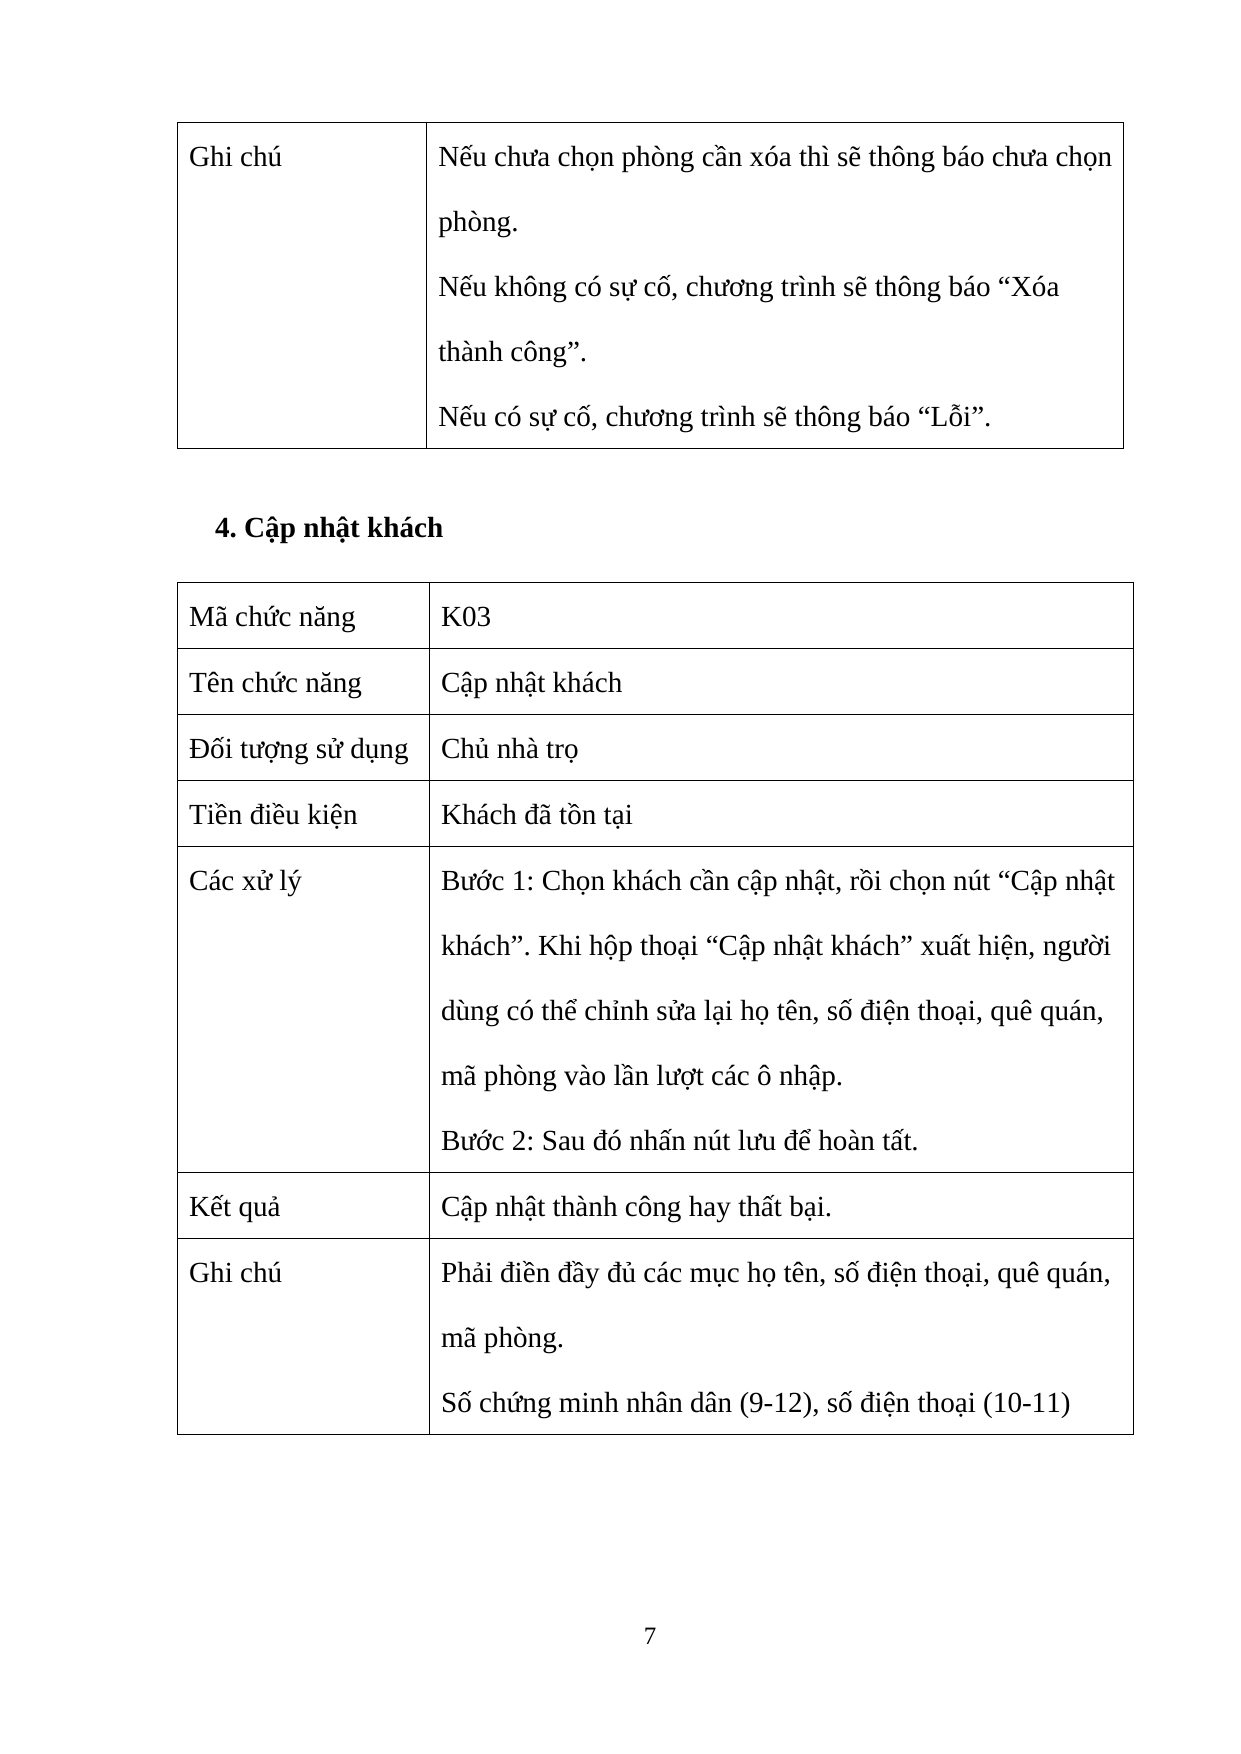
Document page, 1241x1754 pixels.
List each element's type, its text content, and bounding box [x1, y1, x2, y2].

table_cell Các xử lý [178, 847, 429, 1172]
table_cell Cập nhật khách [430, 649, 1133, 714]
table_cell Cập nhật thành công hay thất bại. [430, 1173, 1133, 1238]
table_cell Bước 1: Chọn khách cần cập nhật, rồi chọn nút “Cập nhật khách”. Khi hộp thoại “Cập nhật khách” xuất hiện, người dùng có thể chỉnh sửa lại họ tên, số điện thoại, quê quán, mã phòng vào lần lượt các ô nhập. Bước 2: Sau đó nhấn nút lưu để hoàn tất. [430, 847, 1133, 1172]
table_cell Tên chức năng [178, 649, 429, 714]
table_cell Ghi chú [178, 1239, 429, 1434]
table_header K03 [430, 583, 1133, 648]
table_cell Nếu chưa chọn phòng cần xóa thì sẽ thông báo chưa chọn phòng. Nếu không có sự cố, chương trình sẽ thông báo “Xóa thành công”. Nếu có sự cố, chương trình sẽ thông báo “Lỗi”. [427, 123, 1123, 448]
table_header Mã chức năng [178, 583, 429, 648]
table_cell Đối tượng sử dụng [178, 715, 429, 780]
table_cell Ghi chú [178, 123, 426, 448]
table_cell Chủ nhà trọ [430, 715, 1133, 780]
table_cell Tiền điều kiện [178, 781, 429, 846]
table_cell Phải điền đầy đủ các mục họ tên, số điện thoại, quê quán, mã phòng. Số chứng minh nhân dân (9-12), số điện thoại (10-11) [430, 1239, 1133, 1434]
text Cập nhật khách [215, 494, 1122, 559]
table_cell Khách đã tồn tại [430, 781, 1133, 846]
table_cell Kết quả [178, 1173, 429, 1238]
